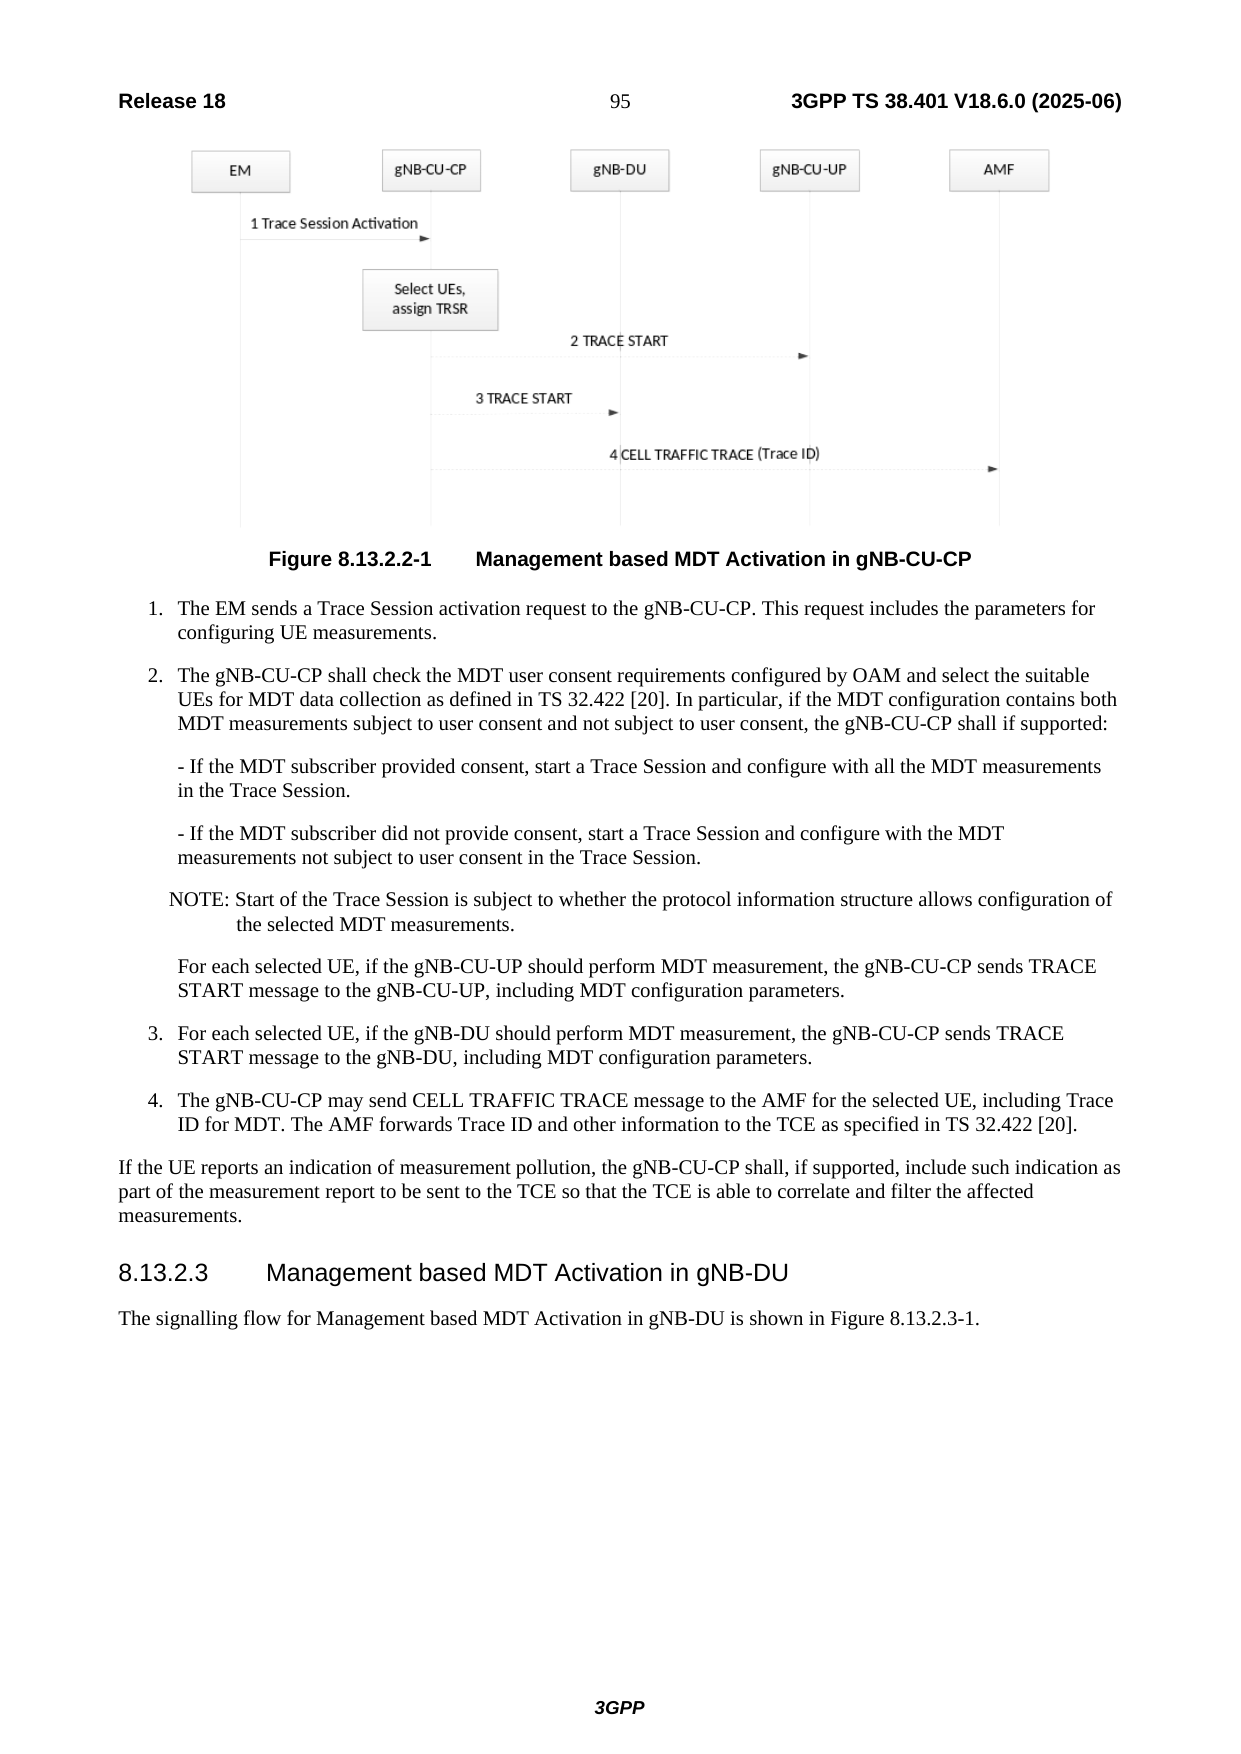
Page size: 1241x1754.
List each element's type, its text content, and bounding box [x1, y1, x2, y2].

text If the UE reports an indication of measurement pollution, the gNB-CU-CP shall, if supported, include such indication as part of the measurement report to be sent to the TCE so that the TCE is able to correlate and filter the affected measurements. [118, 1155, 1122, 1227]
text - If the MDT subscriber did not provide consent, start a Trace Session and configure with the MDT measurements not subject to user consent in the Trace Session. [148, 821, 1122, 869]
text For each selected UE, if the gNB-CU-UP should perform MDT measurement, the gNB-CU-CP sends TRACE START message to the gNB-CU-UP, including MDT configuration parameters. [148, 954, 1122, 1002]
text - If the MDT subscriber provided consent, start a Trace Session and configure with all the MDT measurements in the Trace Session. [148, 754, 1122, 802]
text Figure 8.13.2.2-1 Management based MDT Activation in gNB-CU-CP [118, 547, 1122, 571]
text 1. The EM sends a Trace Session activation request to the gNB-CU-CP. This request includes the parameters for configuring UE measurements. [148, 596, 1122, 644]
text 2. The gNB-CU-CP shall check the MDT user consent requirements configured by OAM and select the suitable UEs for MDT data collection as defined in TS 32.422 [20]. In particular, if the MDT configuration contains both MDT measurements subject to user consent and not subject to user consent, the gNB-CU-CP shall if supported: [148, 663, 1122, 735]
text NOTE: Start of the Trace Session is subject to whether the protocol information structure allows configuration of the selected MDT measurements. [148, 887, 1122, 936]
subtitle 8.13.2.3 Management based MDT Activation in gNB-DU [118, 1258, 1122, 1287]
text 4. The gNB-CU-CP may send CELL TRAFFIC TRACE message to the AMF for the selected UE, including Trace ID for MDT. The AMF forwards Trace ID and other information to the TCE as specified in TS 32.422 [20]. [148, 1088, 1122, 1136]
text 3. For each selected UE, if the gNB-DU should perform MDT measurement, the gNB-CU-CP sends TRACE START message to the gNB-DU, including MDT configuration parameters. [148, 1021, 1122, 1069]
text The signalling flow for Management based MDT Activation in gNB-DU is shown in Figure 8.13.2.3-1. [118, 1306, 1122, 1330]
